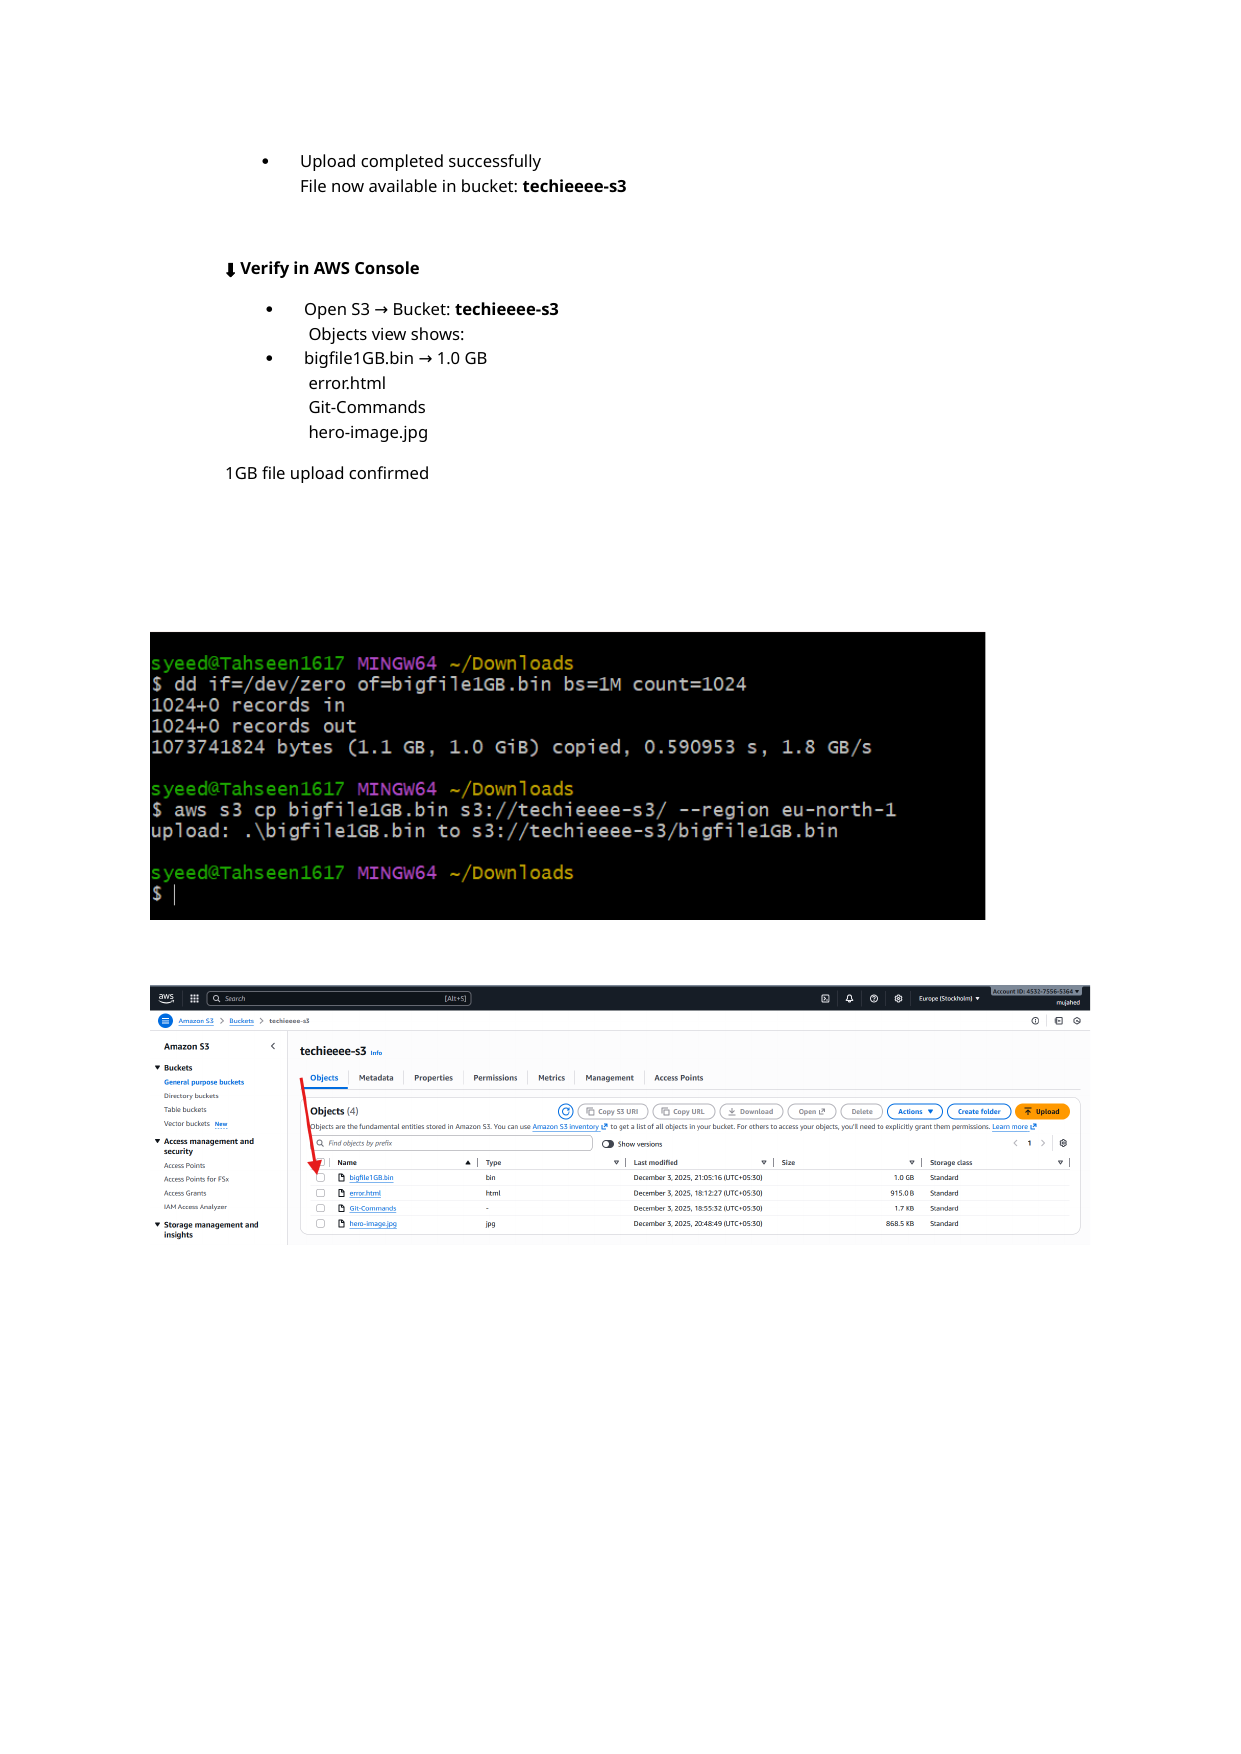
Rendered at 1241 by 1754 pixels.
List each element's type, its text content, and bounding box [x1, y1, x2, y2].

text 1GB file upload confirmed [225, 461, 1090, 484]
text ⬇ Verify in AWS Console [225, 257, 1090, 279]
picture [150, 985, 1091, 1245]
picture [150, 631, 986, 920]
list Open S3 → Bucket: techieeee-s3 Objects view shows: [266, 298, 1090, 345]
list bigfile1GB.bin → 1.0 GB error.html Git-Commands hero-image.jpg [266, 347, 1090, 443]
list Upload completed successfully File now available in bucket: techieeee-s3 [262, 150, 1090, 197]
